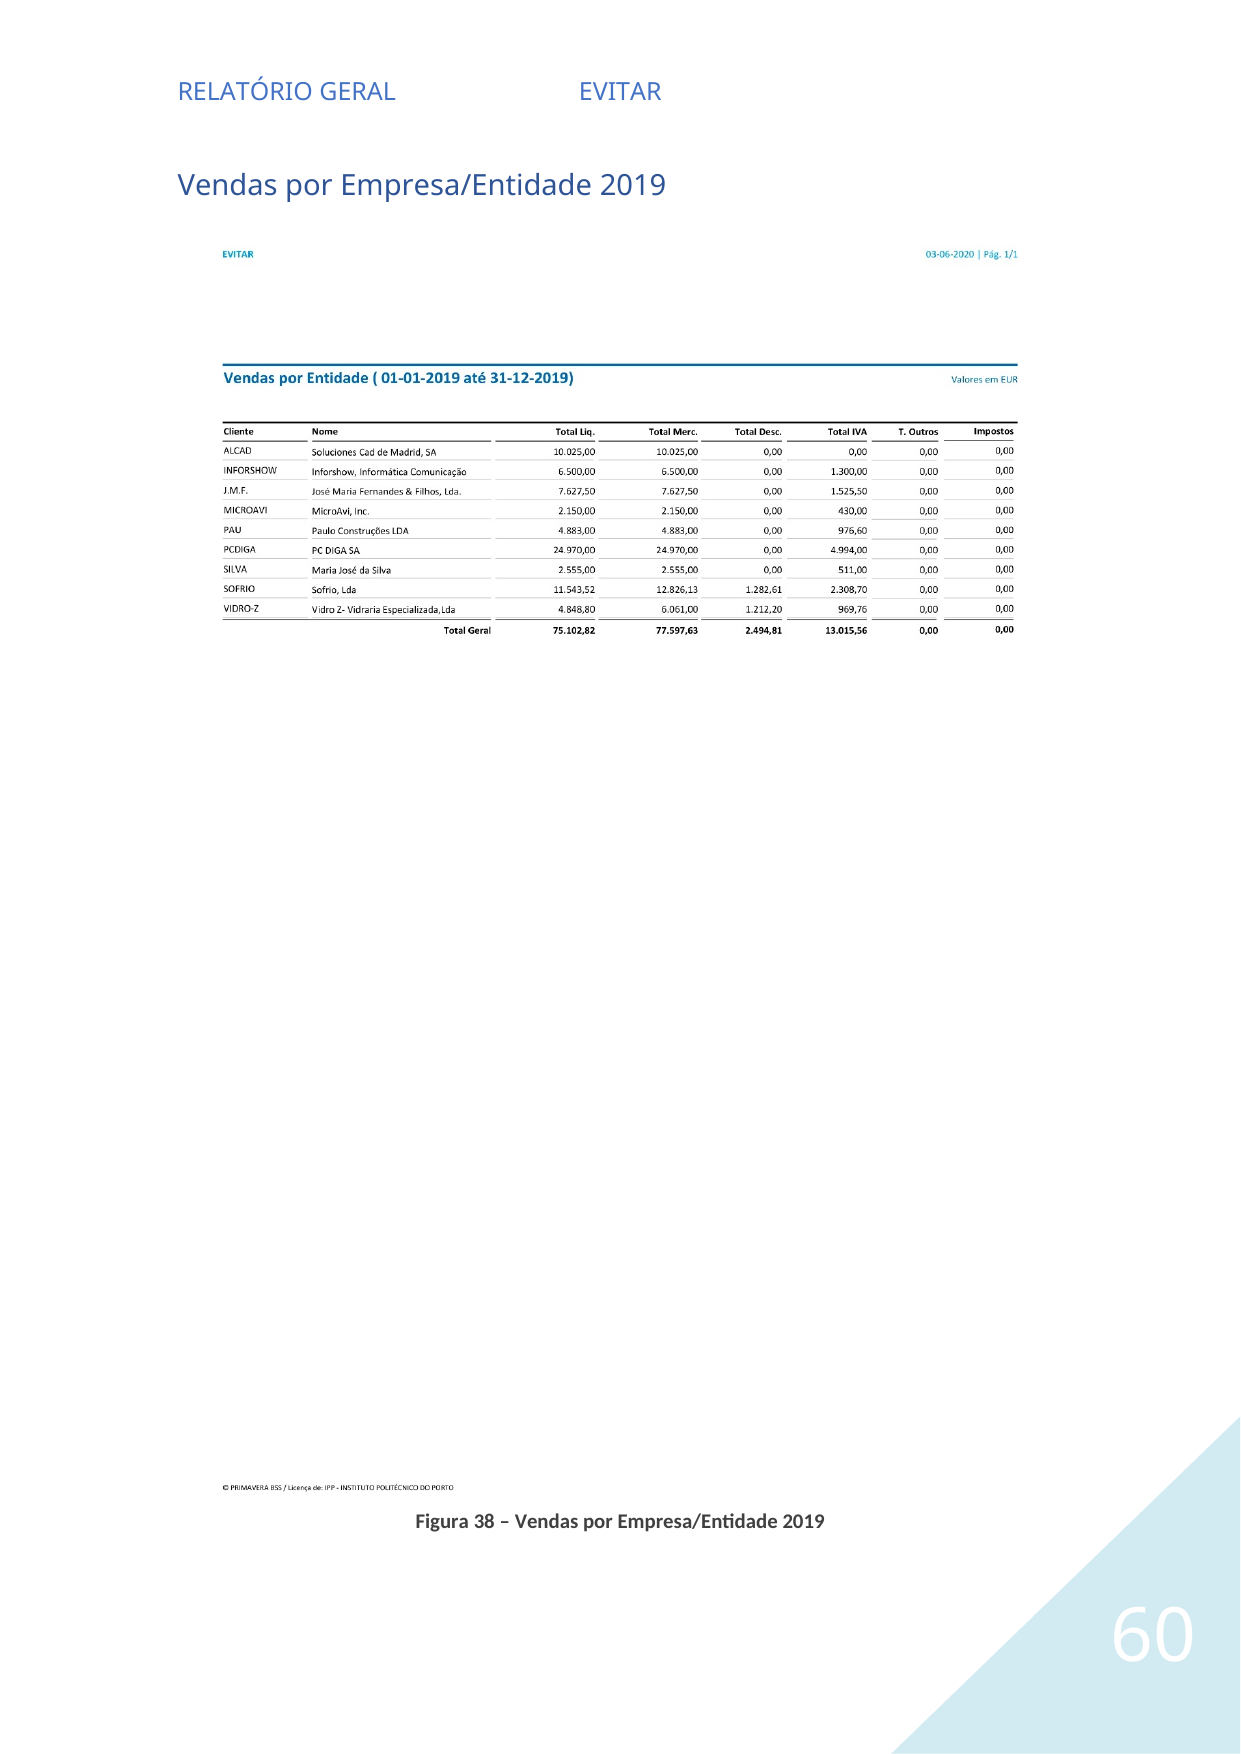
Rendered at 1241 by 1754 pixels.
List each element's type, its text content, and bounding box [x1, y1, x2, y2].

picture [222, 245, 1018, 1494]
subtitle Vendas por Empresa/Entidade 2019 [177, 164, 1063, 204]
